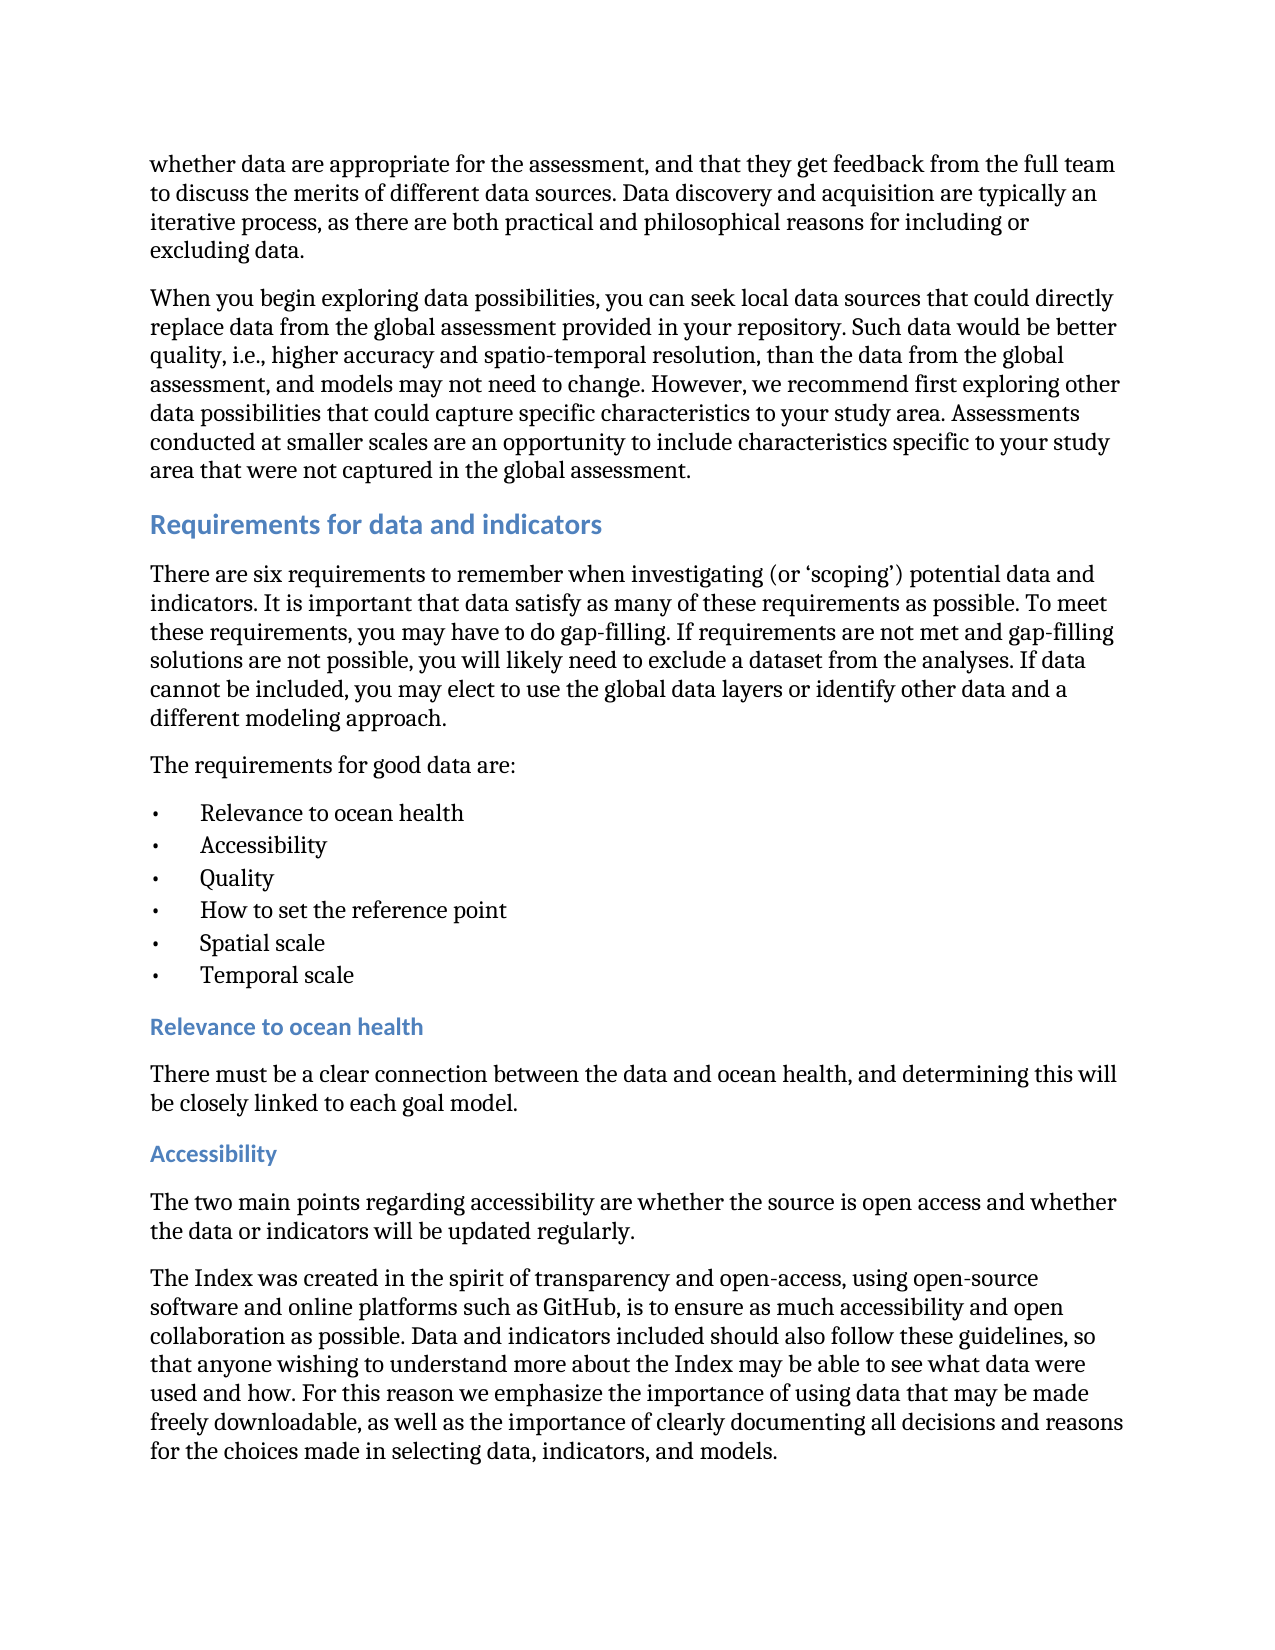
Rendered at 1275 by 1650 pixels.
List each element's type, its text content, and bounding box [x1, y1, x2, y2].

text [150, 150, 1125, 265]
list Temporal scale [150, 961, 1125, 990]
text There must be a clear connection between the data and ocean health, and determining this will be closely linked to each goal model. [150, 1060, 1125, 1118]
list How to set the reference point [150, 896, 1125, 925]
text The two main points regarding accessibility are whether the source is open access and whether the data or indicators will be updated regularly. [150, 1188, 1125, 1245]
text The requirements for good data are: [150, 751, 1125, 780]
subtitle Relevance to ocean health [150, 1011, 1125, 1042]
text There are six requirements to remember when investigating (or ‘scoping’) potential data and indicators. It is important that data satisfy as many of these requirements as possible. To meet these requirements, you may have to do gap-filling. If requirements are not met and gap-filling solutions are not possible, you will likely need to exclude a dataset from the analyses. If data cannot be included, you may elect to use the global data layers or identify other data and a different modeling approach. [150, 560, 1125, 733]
list Spatial scale [150, 929, 1125, 958]
subtitle Requirements for data and indicators [150, 506, 1125, 541]
text The Index was created in the spirit of transparency and open-access, using open-source software and online platforms such as GitHub, is to ensure as much accessibility and open collaboration as possible. Data and indicators included should also follow these guidelines, so that anyone wishing to understand more about the Index may be able to see what data were used and how. For this reason we emphasize the importance of using data that may be made freely downloadable, as well as the importance of clearly documenting all decisions and reasons for the choices made in selecting data, indicators, and models. [150, 1264, 1125, 1465]
subtitle Accessibility [150, 1139, 1125, 1169]
list Quality [150, 864, 1125, 893]
list Relevance to ocean health [150, 799, 1125, 828]
list Accessibility [150, 831, 1125, 860]
text When you begin exploring data possibilities, you can seek local data sources that could directly replace data from the global assessment provided in your repository. Such data would be better quality, i.e., higher accuracy and spatio-temporal resolution, than the data from the global assessment, and models may not need to change. However, we recommend first exploring other data possibilities that could capture specific characteristics to your study area. Assessments conducted at smaller scales are an opportunity to include characteristics specific to your study area that were not captured in the global assessment. [150, 284, 1125, 485]
